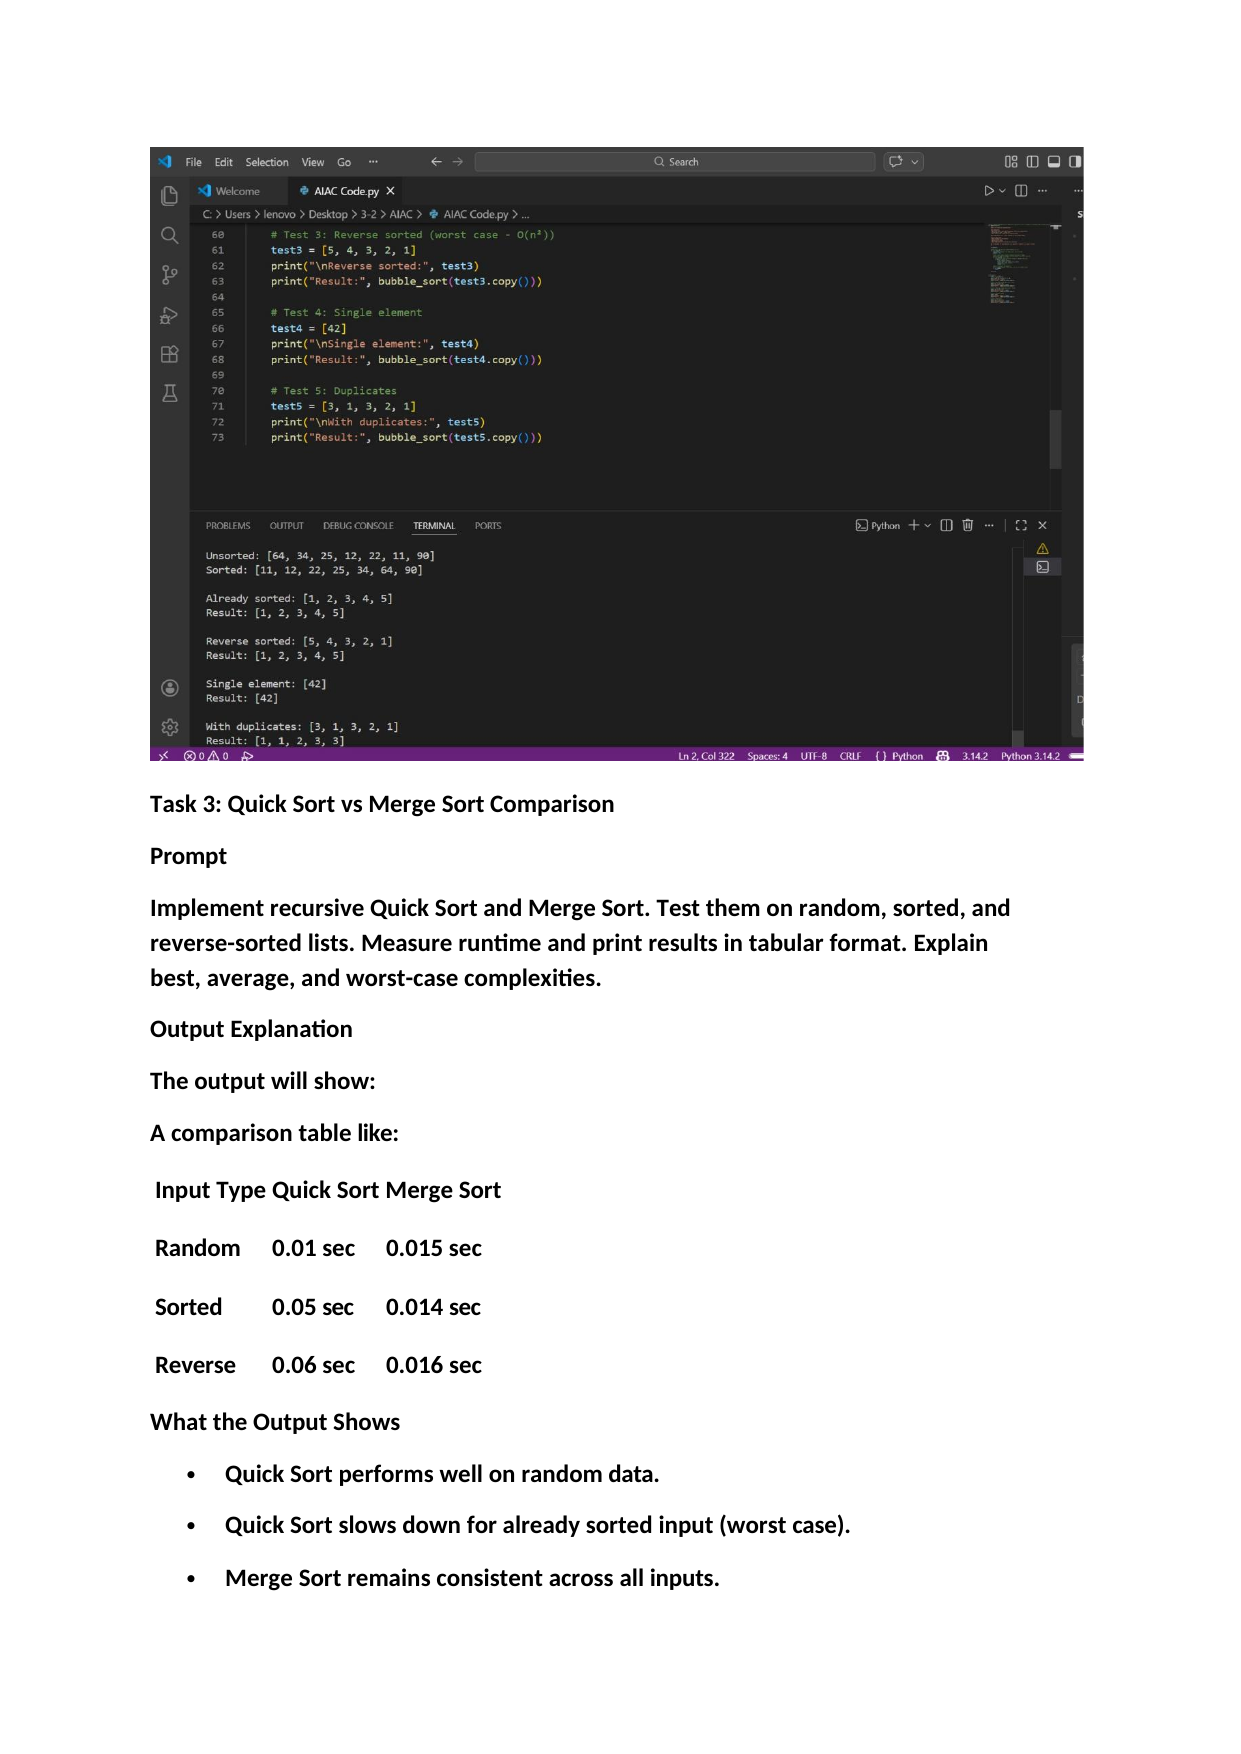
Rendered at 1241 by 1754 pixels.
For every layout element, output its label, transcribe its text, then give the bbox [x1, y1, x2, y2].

text Input Type Quick Sort Merge Sort Random 0.01 sec 0.015 sec [155, 1174, 502, 1263]
list Quick Sort performs well on random data. [187, 1462, 1093, 1488]
list Merge Sort remains consistent across all inputs. [187, 1562, 1093, 1592]
text Sorted 0.05 sec 0.014 sec [155, 1291, 1093, 1321]
text Task 3: Quick Sort vs Merge Sort Comparison Prompt [150, 788, 682, 871]
text Output Explanation The output will show: [150, 1014, 389, 1096]
text Reverse 0.06 sec 0.016 sec What the Output Shows [150, 1349, 482, 1436]
list Quick Sort slows down for already sorted input (worst case). [187, 1510, 1093, 1540]
text A comparison table like: [150, 1118, 1093, 1148]
picture [150, 147, 1084, 761]
text Implement recursive Quick Sort and Merge Sort. Test them on random, sorted, and reverse-sorted lists. Measure runtime and print results in tabular format. Explain best, average, and worst-case complexities. [150, 892, 1041, 993]
